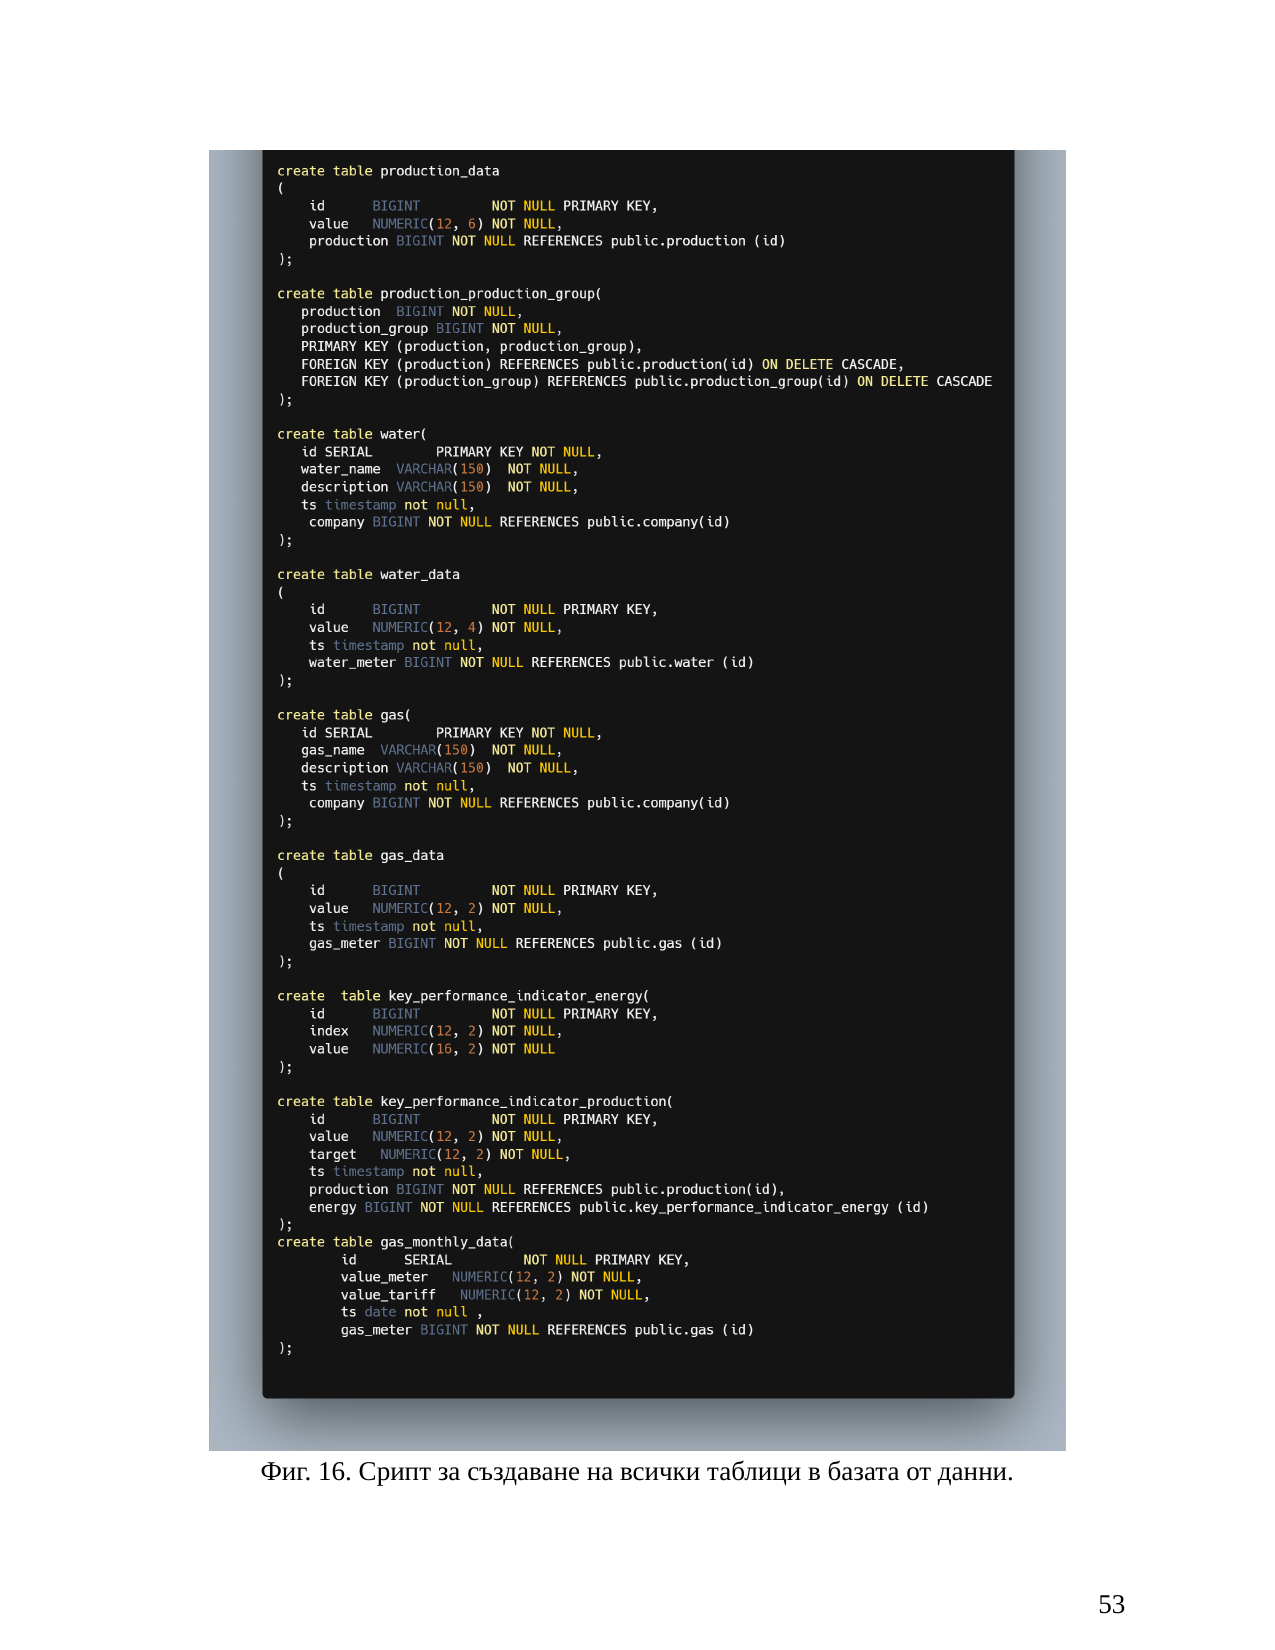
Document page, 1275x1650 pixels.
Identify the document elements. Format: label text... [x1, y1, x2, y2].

picture [209, 150, 1066, 1451]
